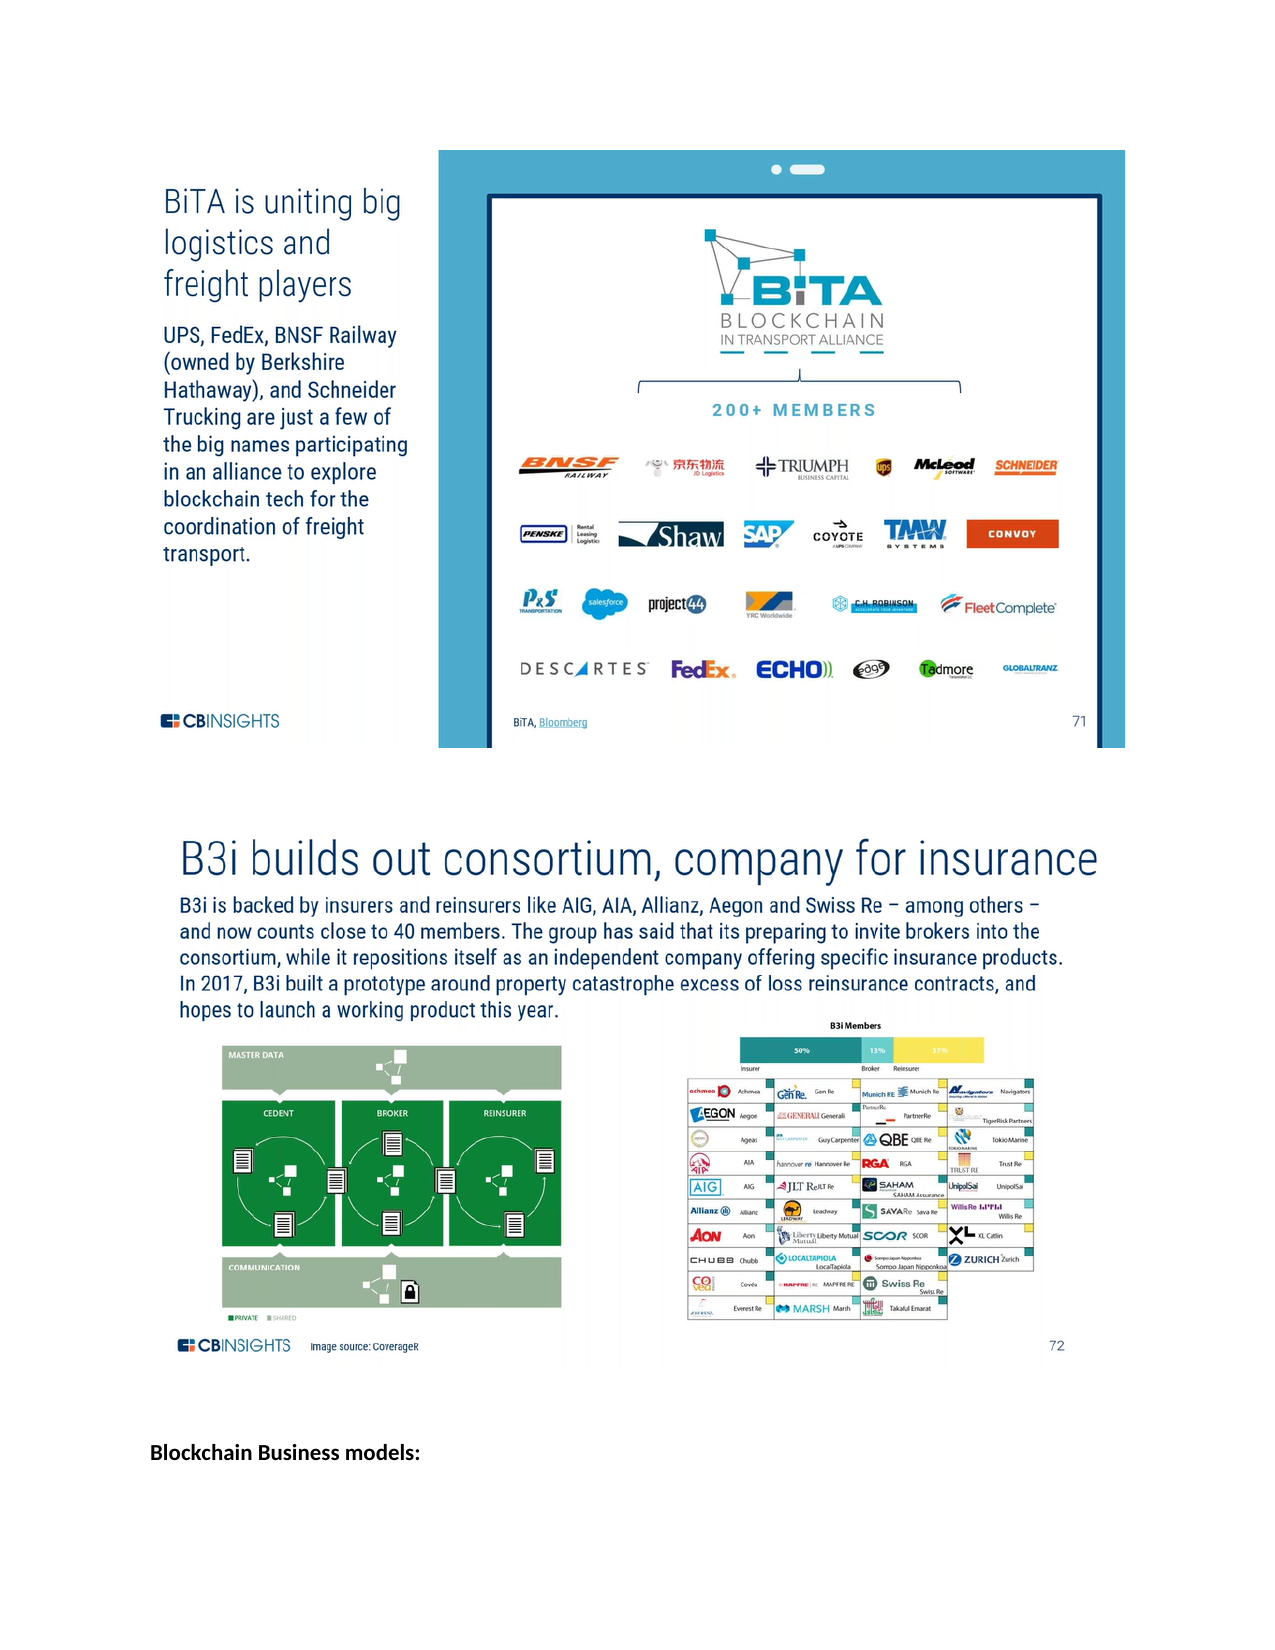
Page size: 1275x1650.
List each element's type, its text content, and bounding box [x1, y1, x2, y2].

picture [150, 813, 1125, 1373]
text Blockchain Business models: [150, 1438, 1125, 1467]
picture [150, 150, 1125, 748]
